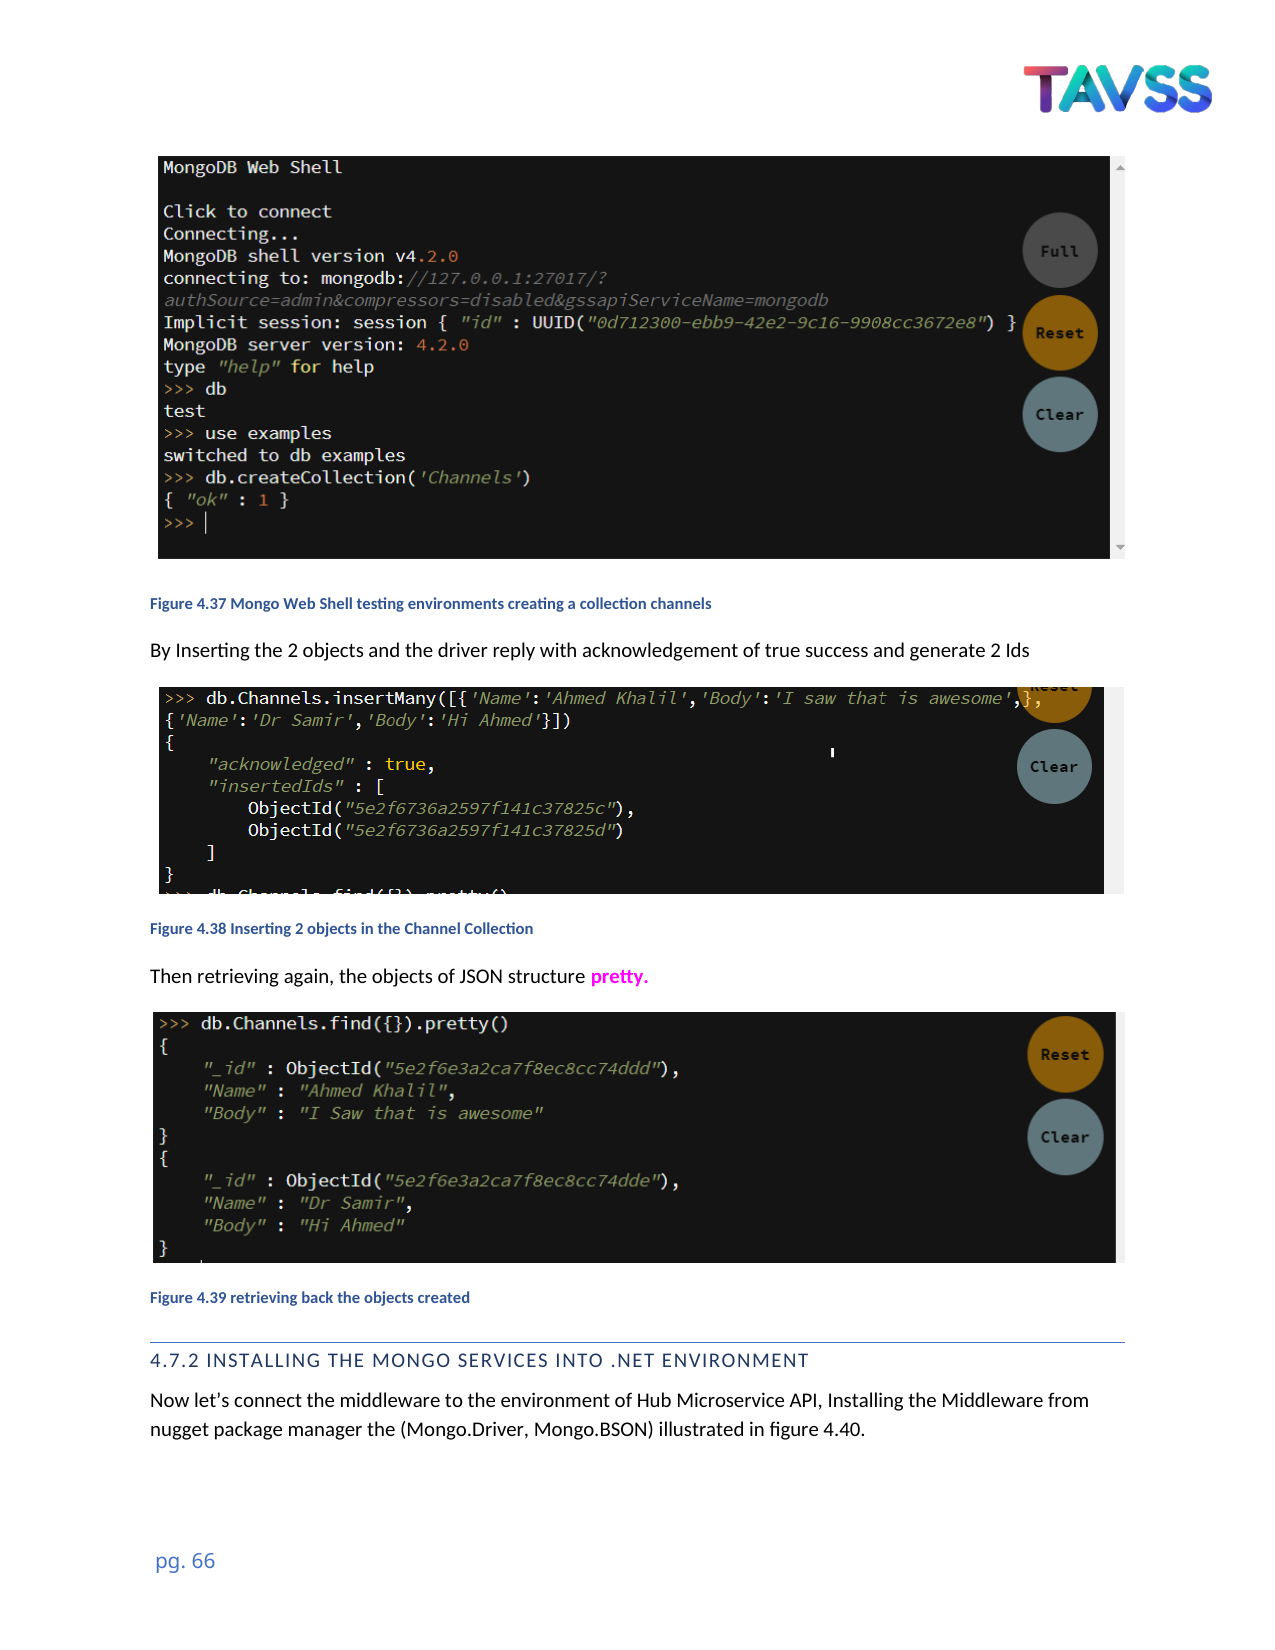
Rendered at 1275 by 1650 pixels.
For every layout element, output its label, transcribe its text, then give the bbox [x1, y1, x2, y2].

picture [150, 1012, 1125, 1263]
text Figure 4.38 Inserting 2 objects in the Channel Collection [150, 919, 1125, 939]
picture [150, 687, 1125, 894]
text By Inserting the 2 objects and the driver reply with acknowledgement of true success and generate 2 Ids [150, 637, 1125, 662]
text Now let’s connect the middleware to the environment of Hub Microservice API, Installing the Middleware from nugget package manager the (Mongo.Driver, Mongo.BSON) illustrated in figure 4.40. [150, 1387, 1125, 1441]
picture [1002, 41, 1236, 135]
subtitle 4.7.2 Installing the Mongo Services into .Net Environment [150, 1343, 1125, 1373]
text Figure 4.39 retrieving back the objects created [150, 1287, 1125, 1307]
text Then retrieving again, the objects of JSON structure pretty. [150, 963, 1125, 988]
text Figure 4.37 Mongo Web Shell testing environments creating a collection channels [150, 593, 1125, 613]
picture [150, 150, 1125, 569]
